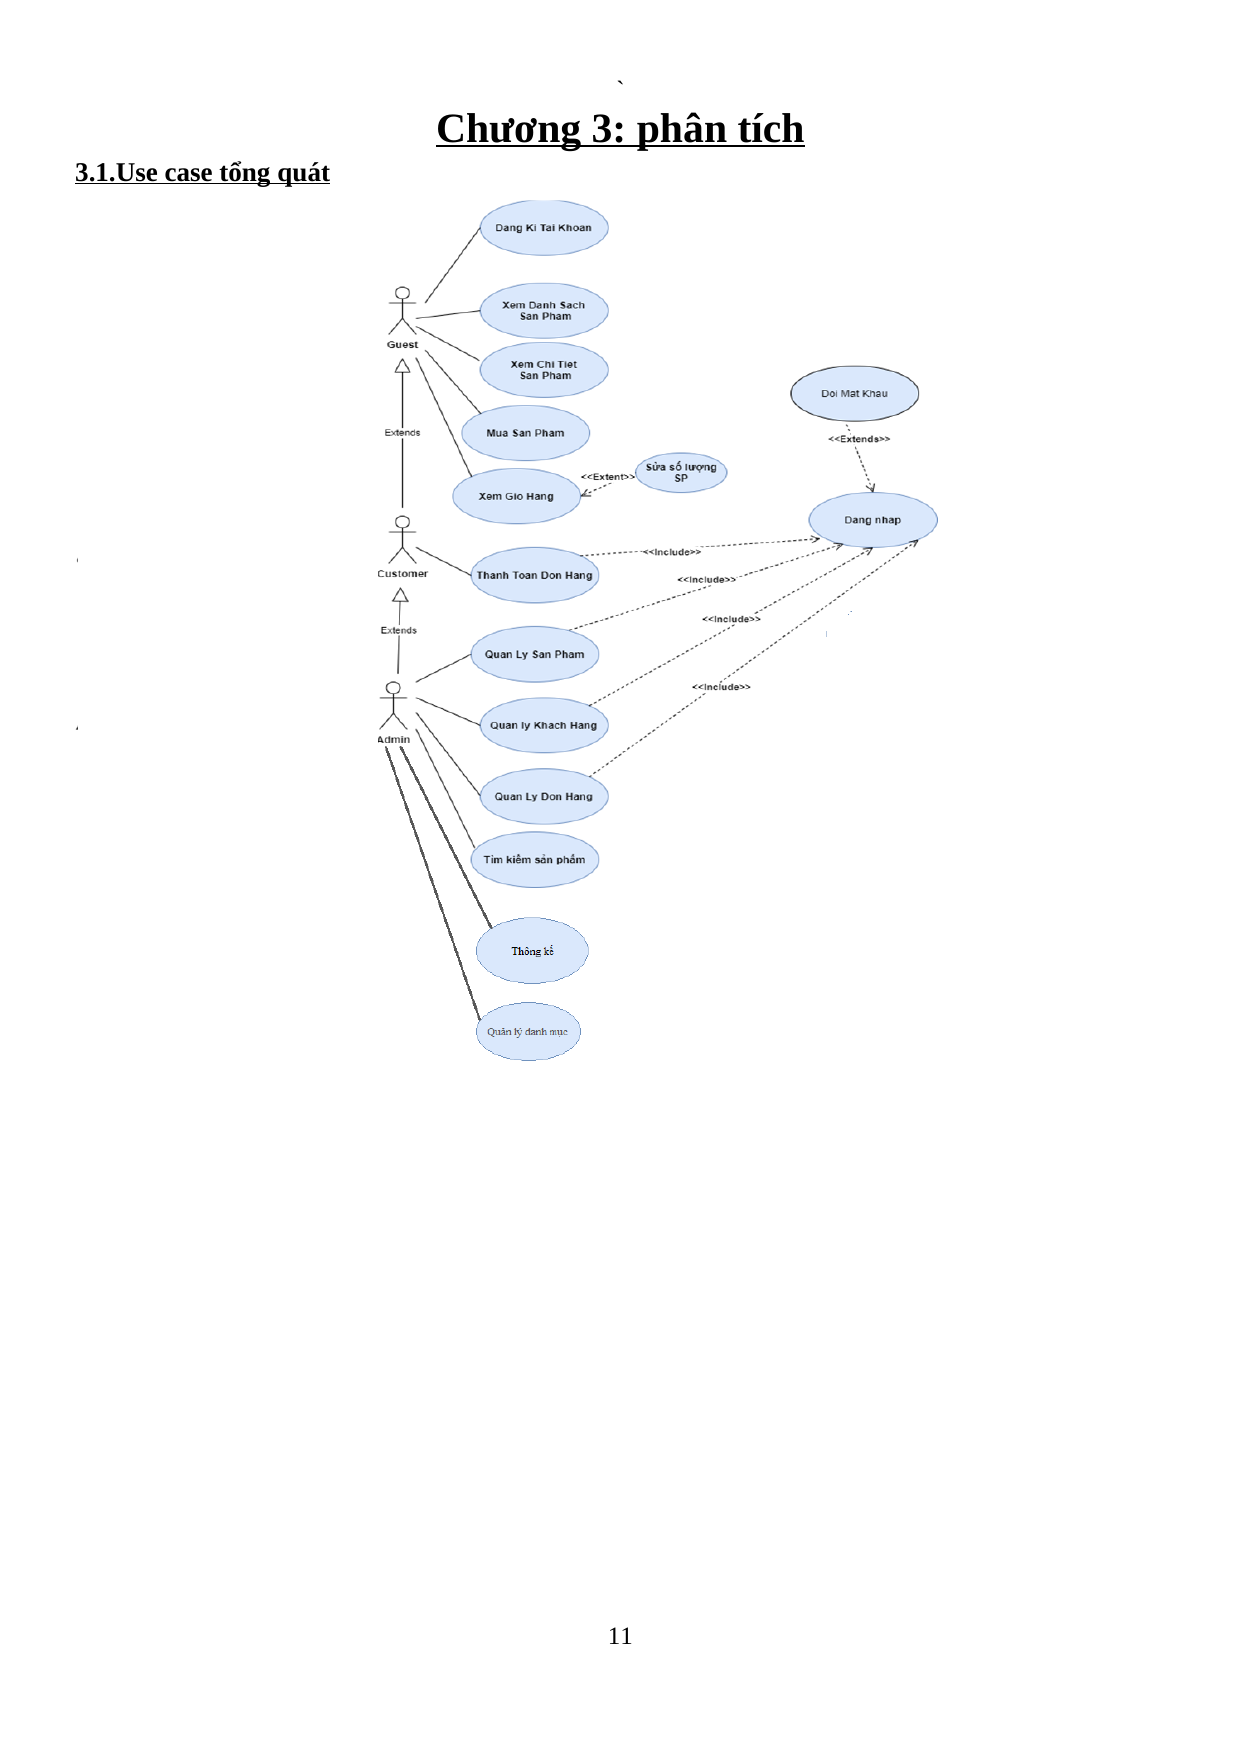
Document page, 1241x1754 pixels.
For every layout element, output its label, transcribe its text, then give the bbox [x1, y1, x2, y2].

picture [75, 187, 1166, 1103]
subtitle Chương 3: phân tích [75, 104, 1165, 152]
subtitle 3.1.Use case tổng quát [75, 156, 1165, 187]
